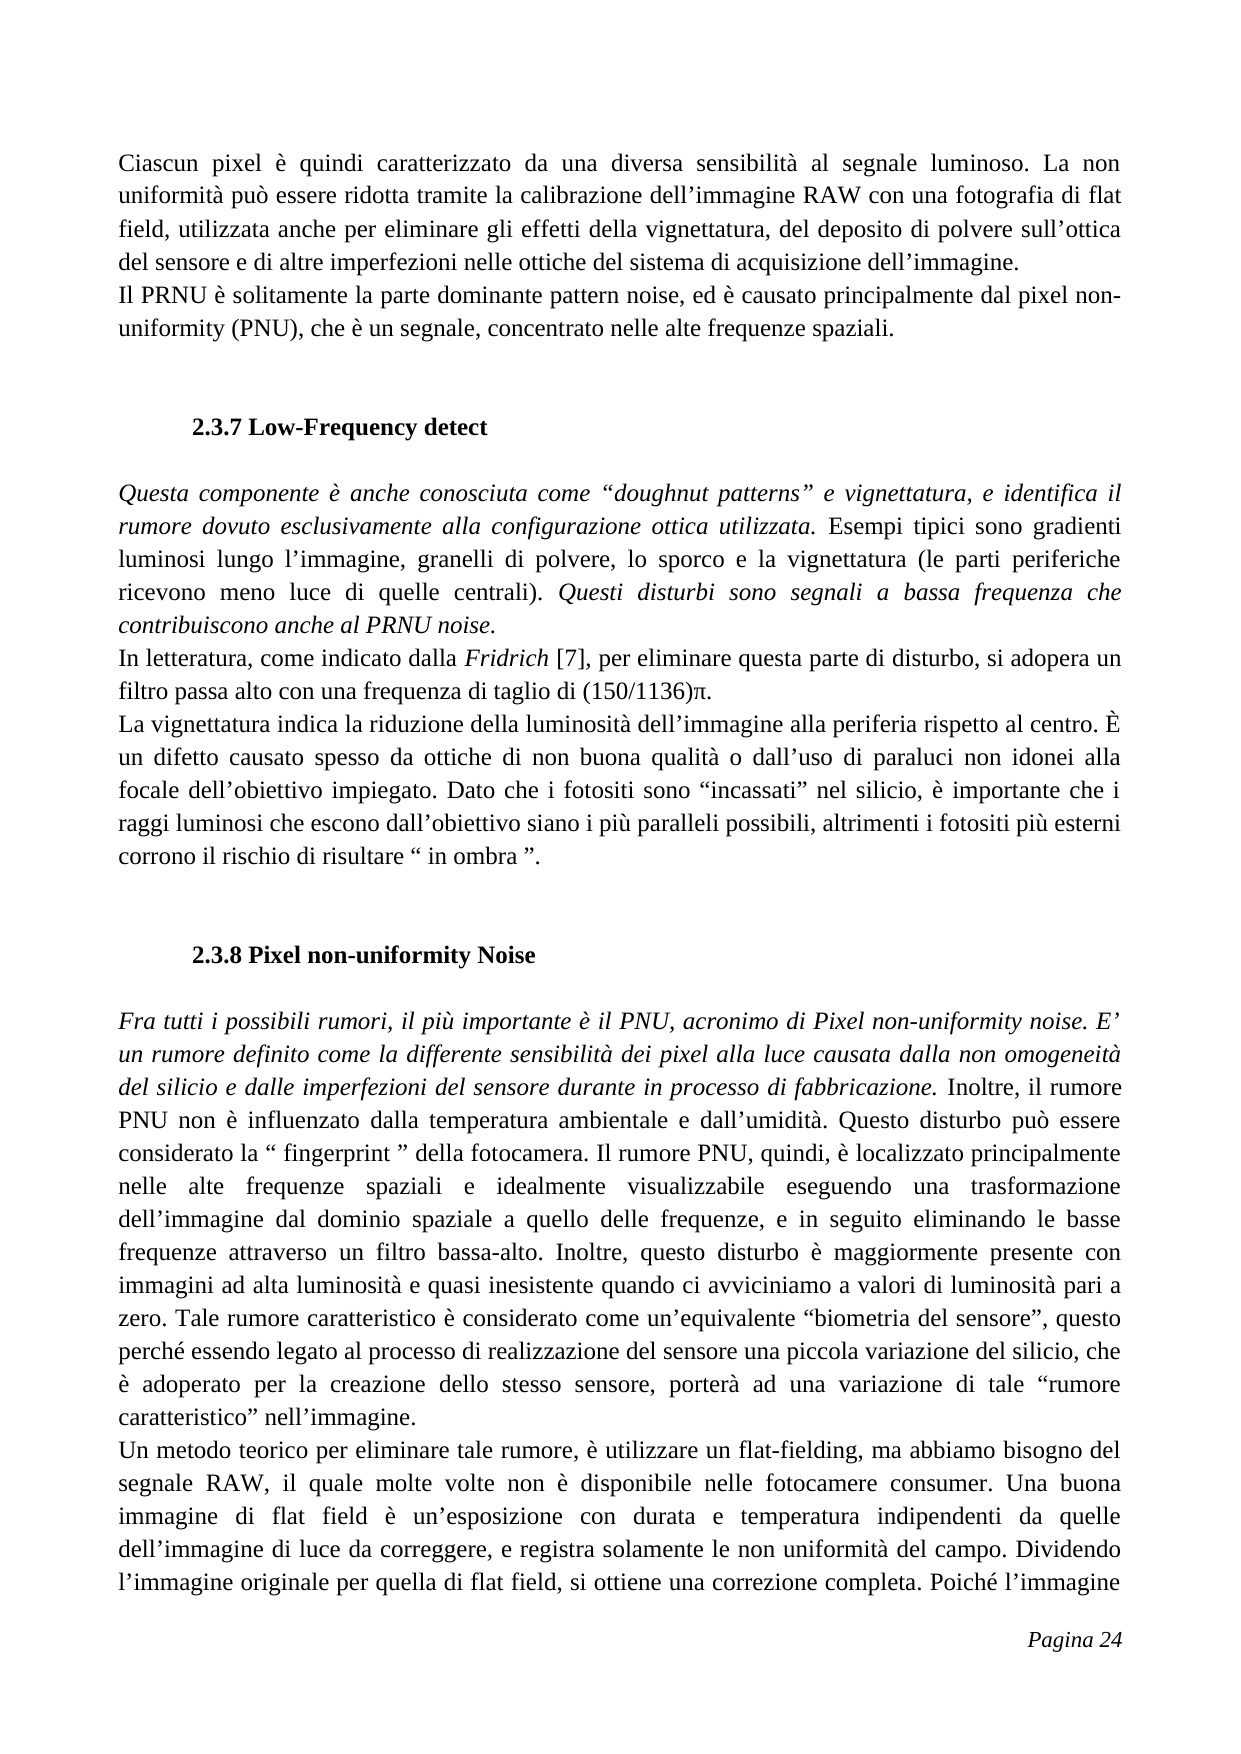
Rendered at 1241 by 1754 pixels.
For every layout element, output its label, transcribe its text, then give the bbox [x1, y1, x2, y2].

text La vignettatura indica la riduzione della luminosità dell’immagine alla periferia rispetto al centro. È un difetto causato spesso da ottiche di non buona qualità o dall’uso di paraluci non idonei alla focale dell’obiettivo impiegato. Dato che i fotositi sono “incassati” nel silicio, è importante che i raggi luminosi che escono dall’obiettivo siano i più paralleli possibili, altrimenti i fotositi più esterni corrono il rischio di risultare “ in ombra ”. [118, 709, 1122, 870]
text 2.3.7 Low-Frequency detect [192, 412, 1122, 441]
text In letteratura, come indicato dalla Fridrich [7], per eliminare questa parte di disturbo, si adopera un filtro passa alto con una frequenza di taglio di (150/1136)π. [118, 643, 1122, 705]
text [118, 1435, 1122, 1596]
text Il PRNU è solitamente la parte dominante pattern noise, ed è causato principalmente dal pixel non-uniformity (PNU), che è un segnale, concentrato nelle alte frequenze spaziali. [118, 280, 1122, 341]
text Fra tutti i possibili rumori, il più importante è il PNU, acronimo di Pixel non-uniformity noise. E’ un rumore definito come la differente sensibilità dei pixel alla luce causata dalla non omogeneità del silicio e dalle imperfezioni del sensore durante in processo di fabbricazione. Inoltre, il rumore PNU non è influenzato dalla temperatura ambientale e dall’umidità. Questo disturbo può essere considerato la “ fingerprint ” della fotocamera. Il rumore PNU, quindi, è localizzato principalmente nelle alte frequenze spaziali e idealmente visualizzabile eseguendo una trasformazione dell’immagine dal dominio spaziale a quello delle frequenze, e in seguito eliminando le basse frequenze attraverso un filtro bassa-alto. Inoltre, questo disturbo è maggiormente presente con immagini ad alta luminosità e quasi inesistente quando ci avviciniamo a valori di luminosità pari a zero. Tale rumore caratteristico è considerato come un’equivalente “biometria del sensore”, questo perché essendo legato al processo di realizzazione del sensore una piccola variazione del silicio, che è adoperato per la creazione dello stesso sensore, porterà ad una variazione di tale “rumore caratteristico” nell’immagine. [118, 1006, 1122, 1431]
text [118, 148, 1122, 275]
text Questa componente è anche conosciuta come “doughnut patterns” e vignettatura, e identifica il rumore dovuto esclusivamente alla configurazione ottica utilizzata. Esempi tipici sono gradienti luminosi lungo l’immagine, granelli di polvere, lo sporco e la vignettatura (le parti periferiche ricevono meno luce di quelle centrali). Questi disturbi sono segnali a bassa frequenza che contribuiscono anche al PRNU noise. [118, 478, 1122, 639]
text 2.3.8 Pixel non-uniformity Noise [192, 940, 1122, 969]
